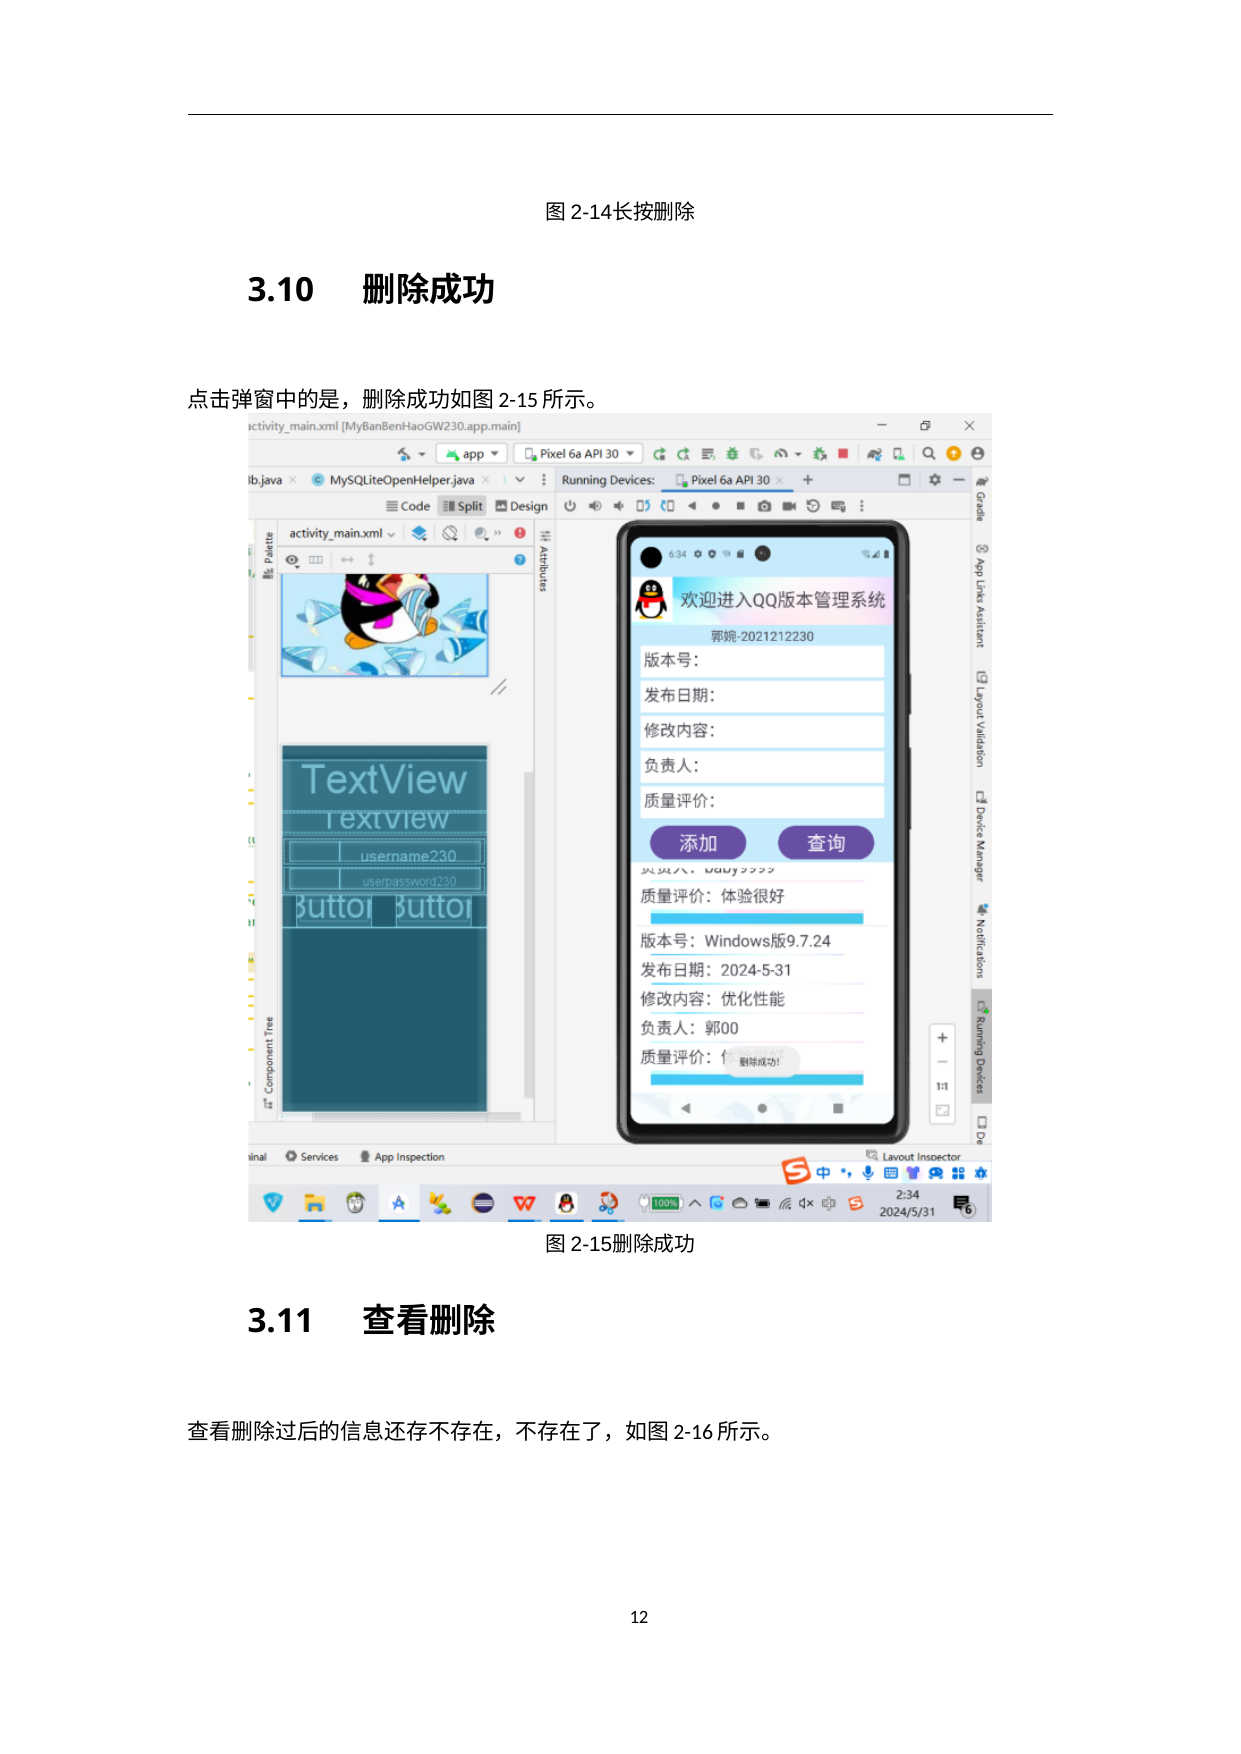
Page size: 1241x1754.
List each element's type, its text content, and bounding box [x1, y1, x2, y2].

text 点击弹窗中的是，删除成功如图2-15所示。 [187, 381, 1053, 414]
text 查看删除过后的信息还存不存在，不存在了，如图2-16所示。 [187, 1413, 1053, 1446]
picture [248, 413, 992, 1222]
subtitle 查看删除 [247, 1286, 1053, 1351]
subtitle 删除成功 [247, 254, 1053, 319]
